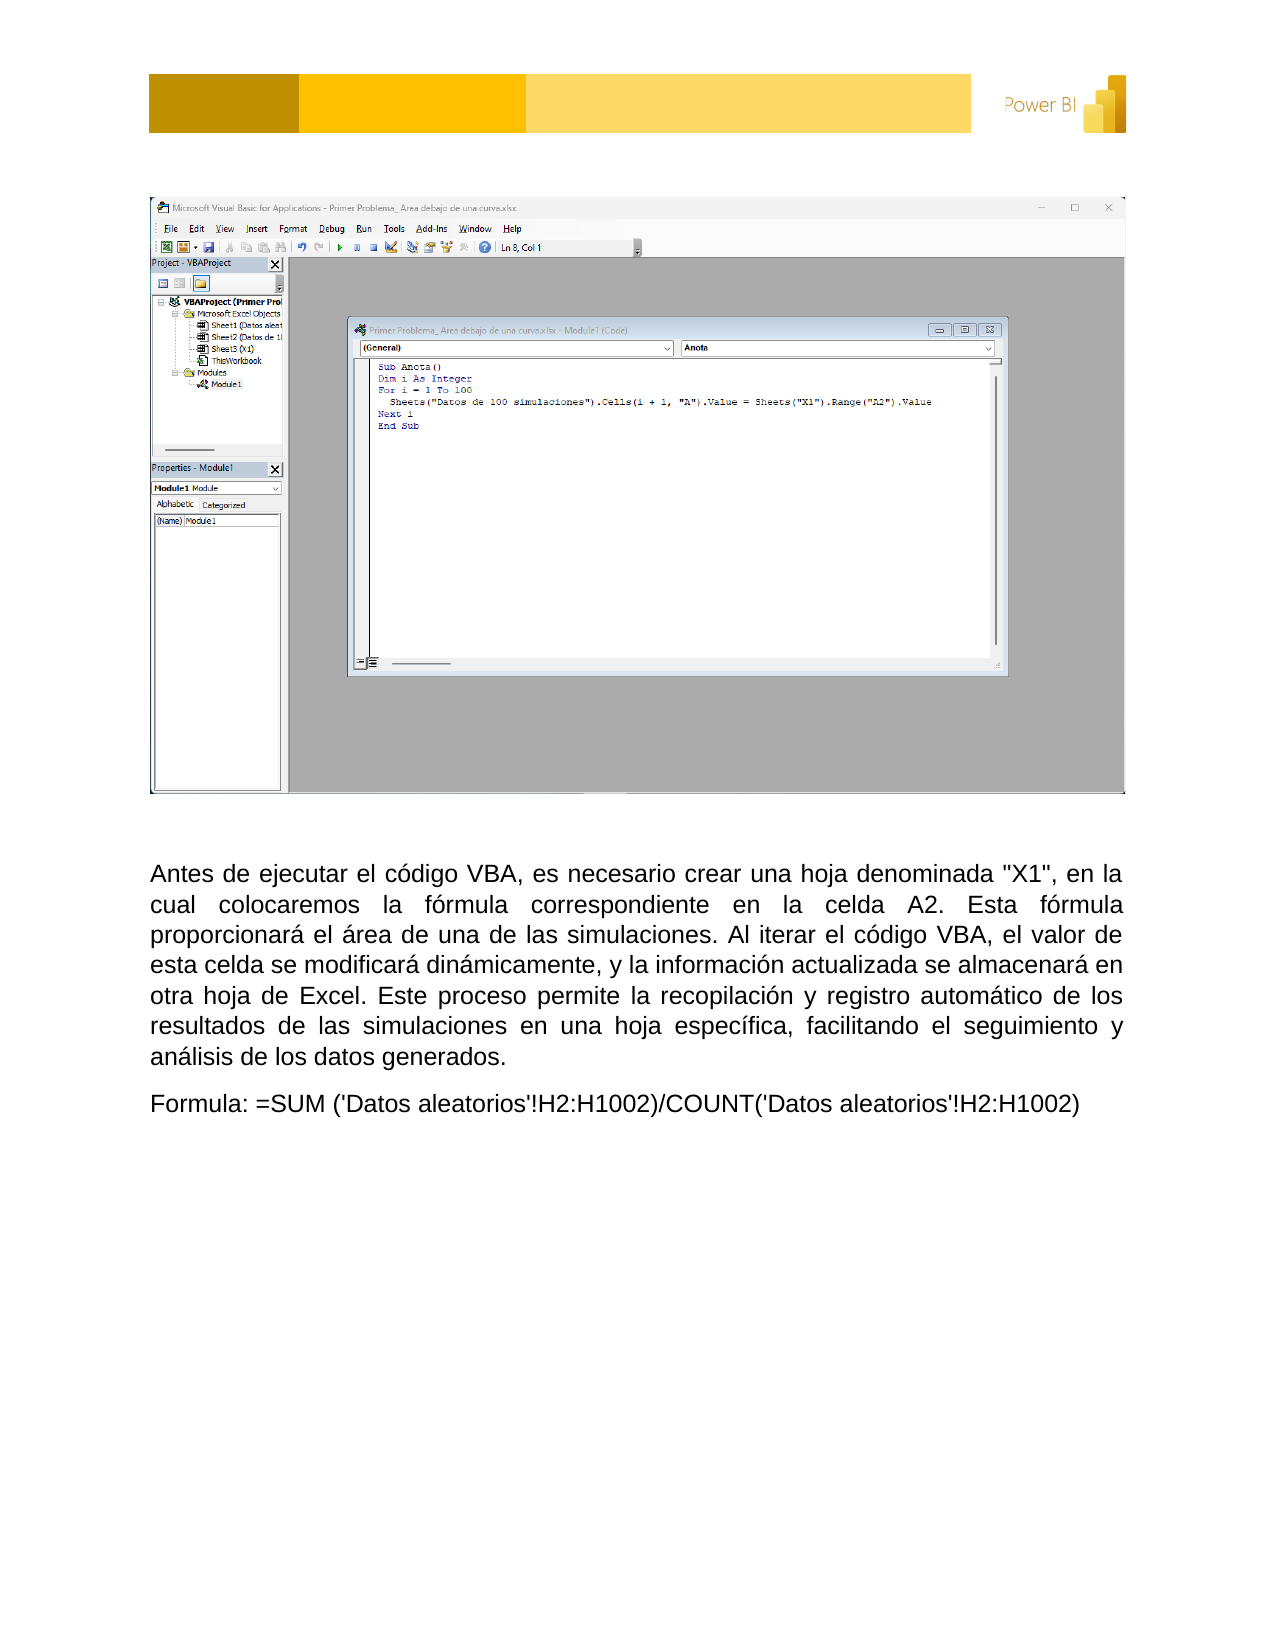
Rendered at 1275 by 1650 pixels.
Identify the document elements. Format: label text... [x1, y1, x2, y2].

picture [1005, 75, 1127, 133]
text Antes de ejecutar el código VBA, es necesario crear una hoja denominada "X1", en la cual colocaremos la fórmula correspondiente en la celda A2. Esta fórmula proporcionará el área de una de las simulaciones. Al iterar el código VBA, el valor de esta celda se modificará dinámicamente, y la información actualizada se almacenará en otra hoja de Excel. Este proceso permite la recopilación y registro automático de los resultados de las simulaciones en una hoja específica, facilitando el seguimiento y análisis de los datos generados. [150, 859, 1125, 1071]
picture [150, 197, 1125, 794]
text Formula: =SUM ('Datos aleatorios'!H2:H1002)/COUNT('Datos aleatorios'!H2:H1002) [150, 1089, 1125, 1118]
